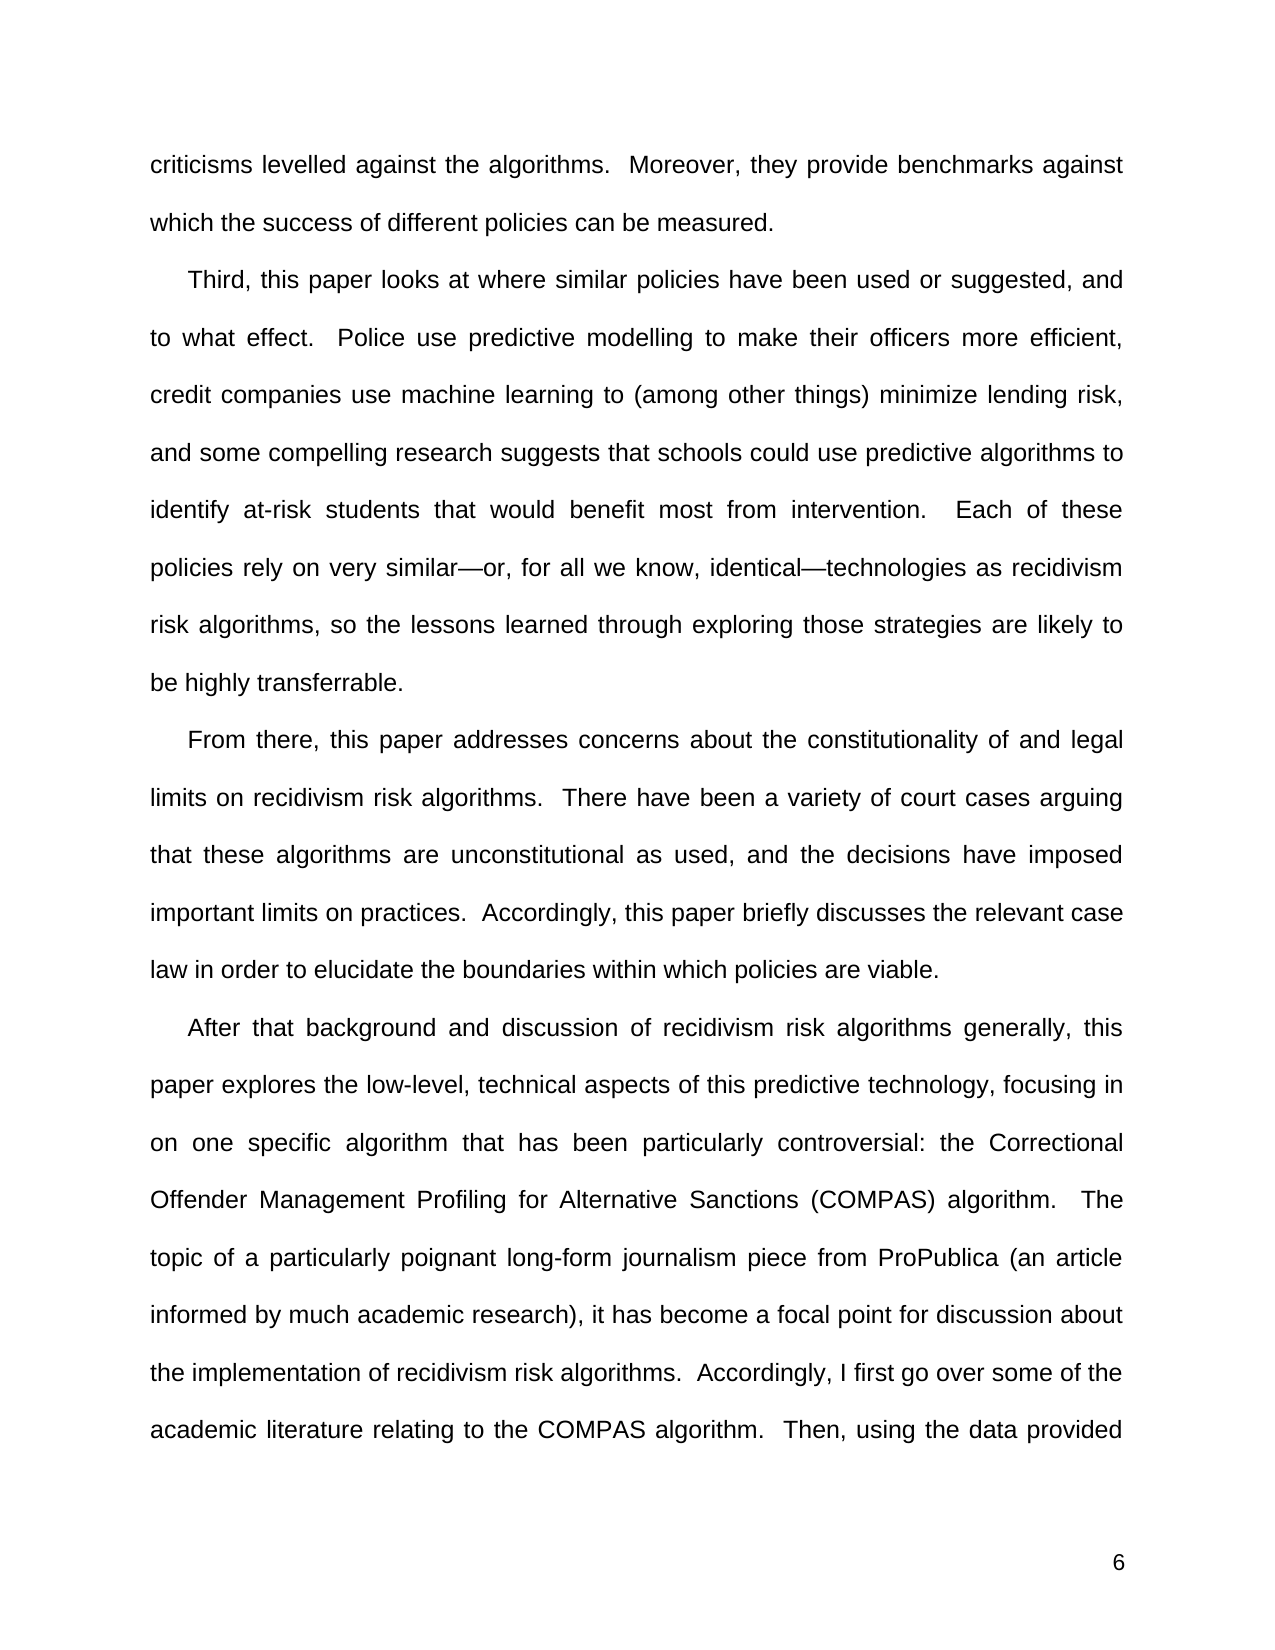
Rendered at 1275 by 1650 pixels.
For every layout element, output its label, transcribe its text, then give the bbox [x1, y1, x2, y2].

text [150, 1012, 1125, 1444]
text From there, this paper addresses concerns about the constitutionality of and legal limits on recidivism risk algorithms. There have been a variety of court cases arguing that these algorithms are unconstitutional as used, and the decisions have imposed important limits on practices. Accordingly, this paper briefly discusses the relevant case law in order to elucidate the boundaries within which policies are viable. [150, 725, 1125, 984]
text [150, 150, 1125, 236]
text Third, this paper looks at where similar policies have been used or suggested, and to what effect. Police use predictive modelling to make their officers more efficient, credit companies use machine learning to (among other things) minimize lending risk, and some compelling research suggests that schools could use predictive algorithms to identify at-risk students that would benefit most from intervention. Each of these policies rely on very similar—or, for all we know, identical—technologies as recidivism risk algorithms, so the lessons learned through exploring those strategies are likely to be highly transferrable. [150, 265, 1125, 696]
